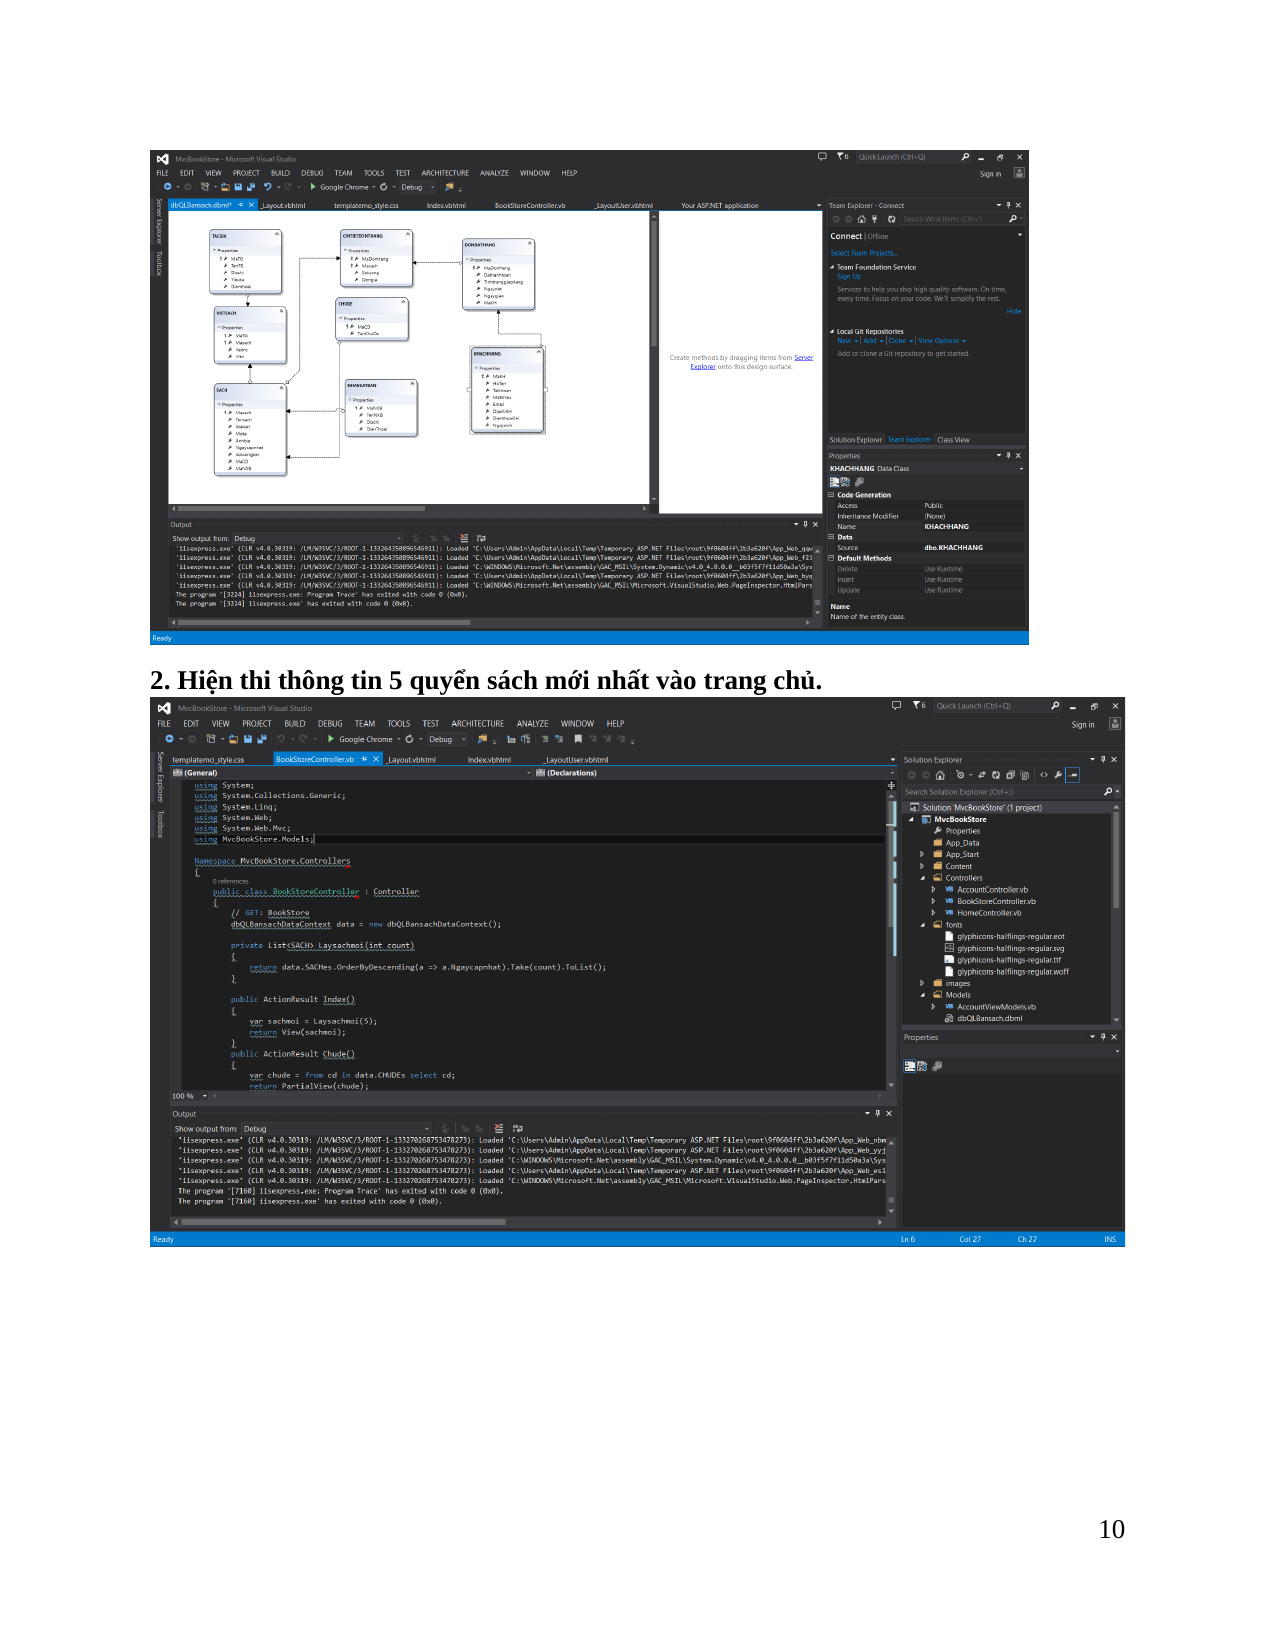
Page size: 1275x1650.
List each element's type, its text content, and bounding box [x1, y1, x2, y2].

picture [150, 697, 1125, 1247]
picture [150, 150, 1029, 645]
subtitle 2. Hiện thi thông tin 5 quyển sách mới nhất vào trang chủ. [150, 664, 1125, 695]
